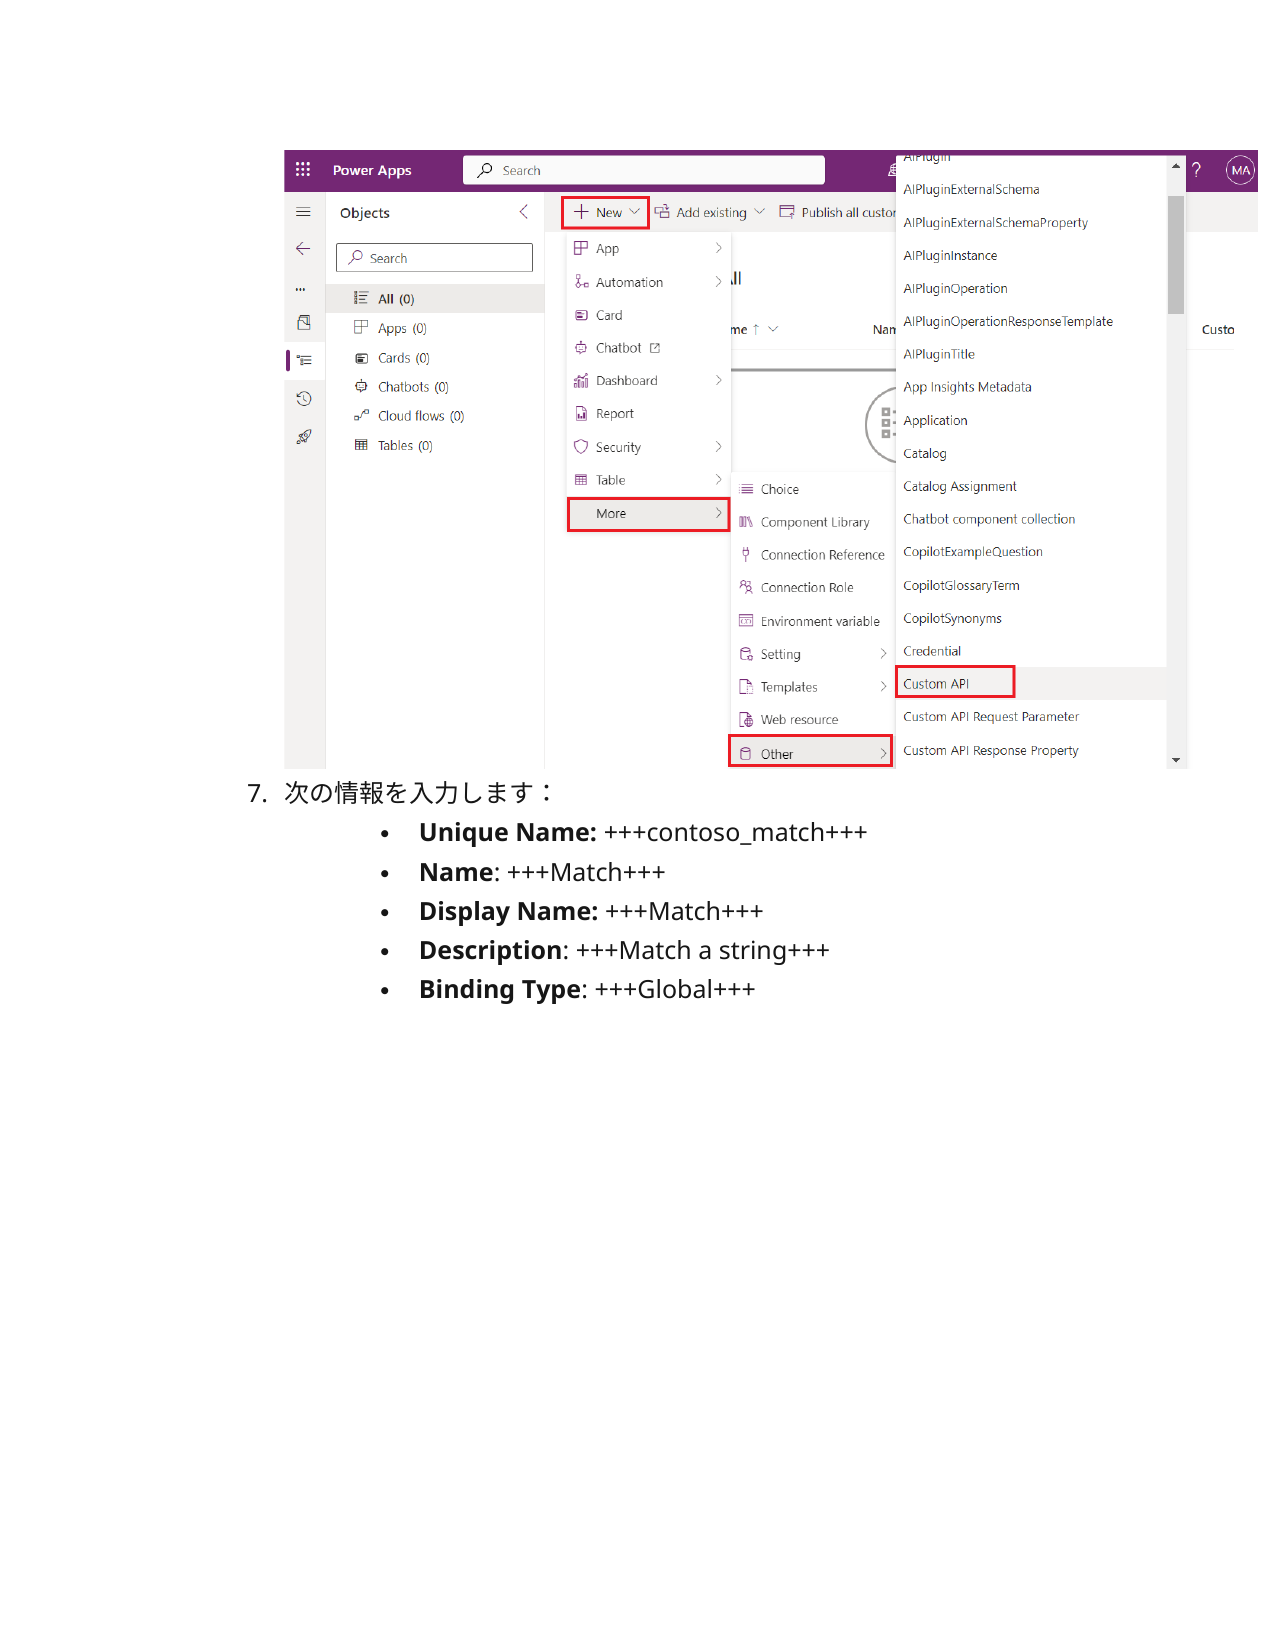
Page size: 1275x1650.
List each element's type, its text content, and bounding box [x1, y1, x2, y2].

list Description: +++Match a string+++ [381, 932, 1125, 967]
list Binding Type: +++Global+++ [381, 972, 1125, 1006]
list 次の情報を入力します： [247, 774, 1125, 810]
list Unique Name: +++contoso_match+++ [381, 815, 1125, 849]
picture [284, 150, 1260, 769]
list Display Name: +++Match+++ [381, 893, 1125, 927]
list Name: +++Match+++ [381, 854, 1125, 888]
